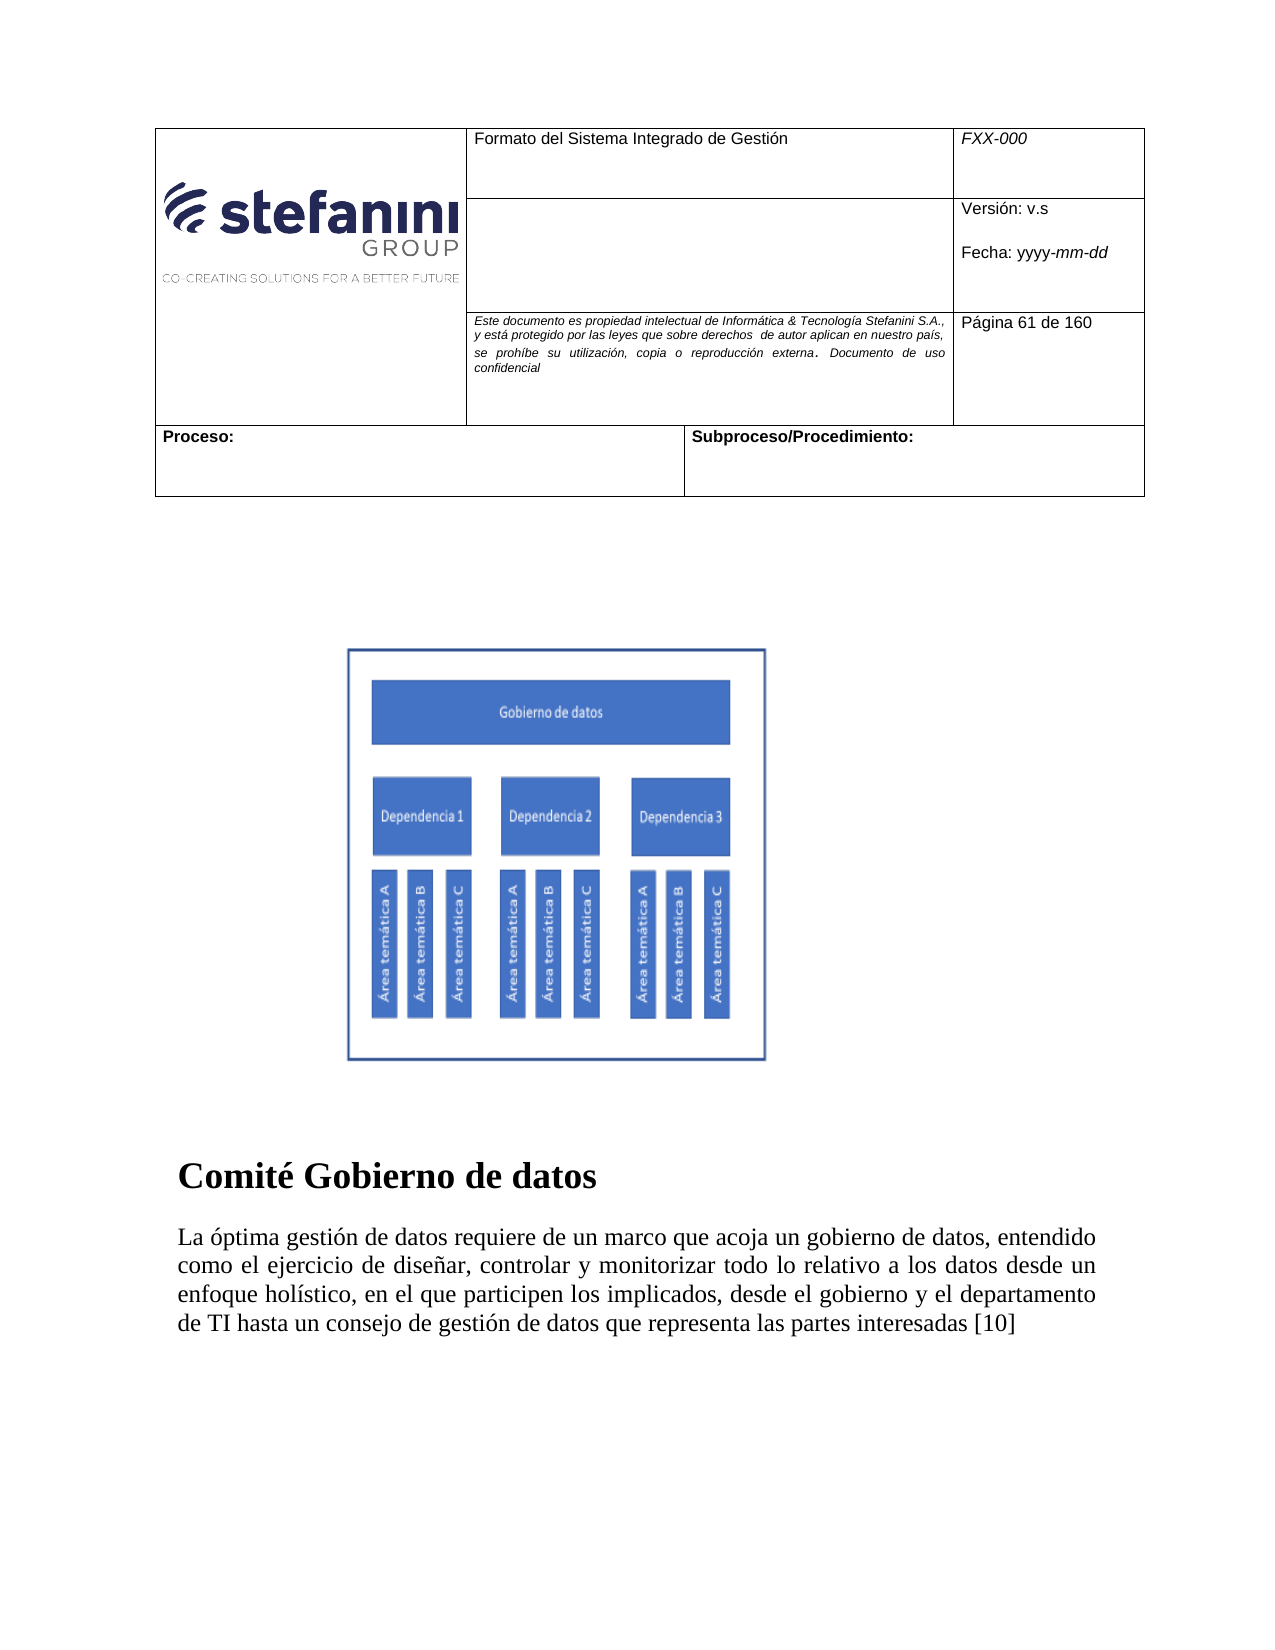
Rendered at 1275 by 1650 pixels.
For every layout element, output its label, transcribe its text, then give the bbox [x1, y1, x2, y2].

picture [196, 599, 922, 1141]
subtitle Comité Gobierno de datos [177, 1153, 1098, 1197]
picture [162, 182, 460, 286]
text La óptima gestión de datos requiere de un marco que acoja un gobierno de datos, entendido como el ejercicio de diseñar, controlar y monitorizar todo lo relativo a los datos desde un enfoque holístico, en el que participen los implicados, desde el gobierno y el departamento de TI hasta un consejo de gestión de datos que representa las partes interesadas [10] [177, 1222, 1098, 1337]
